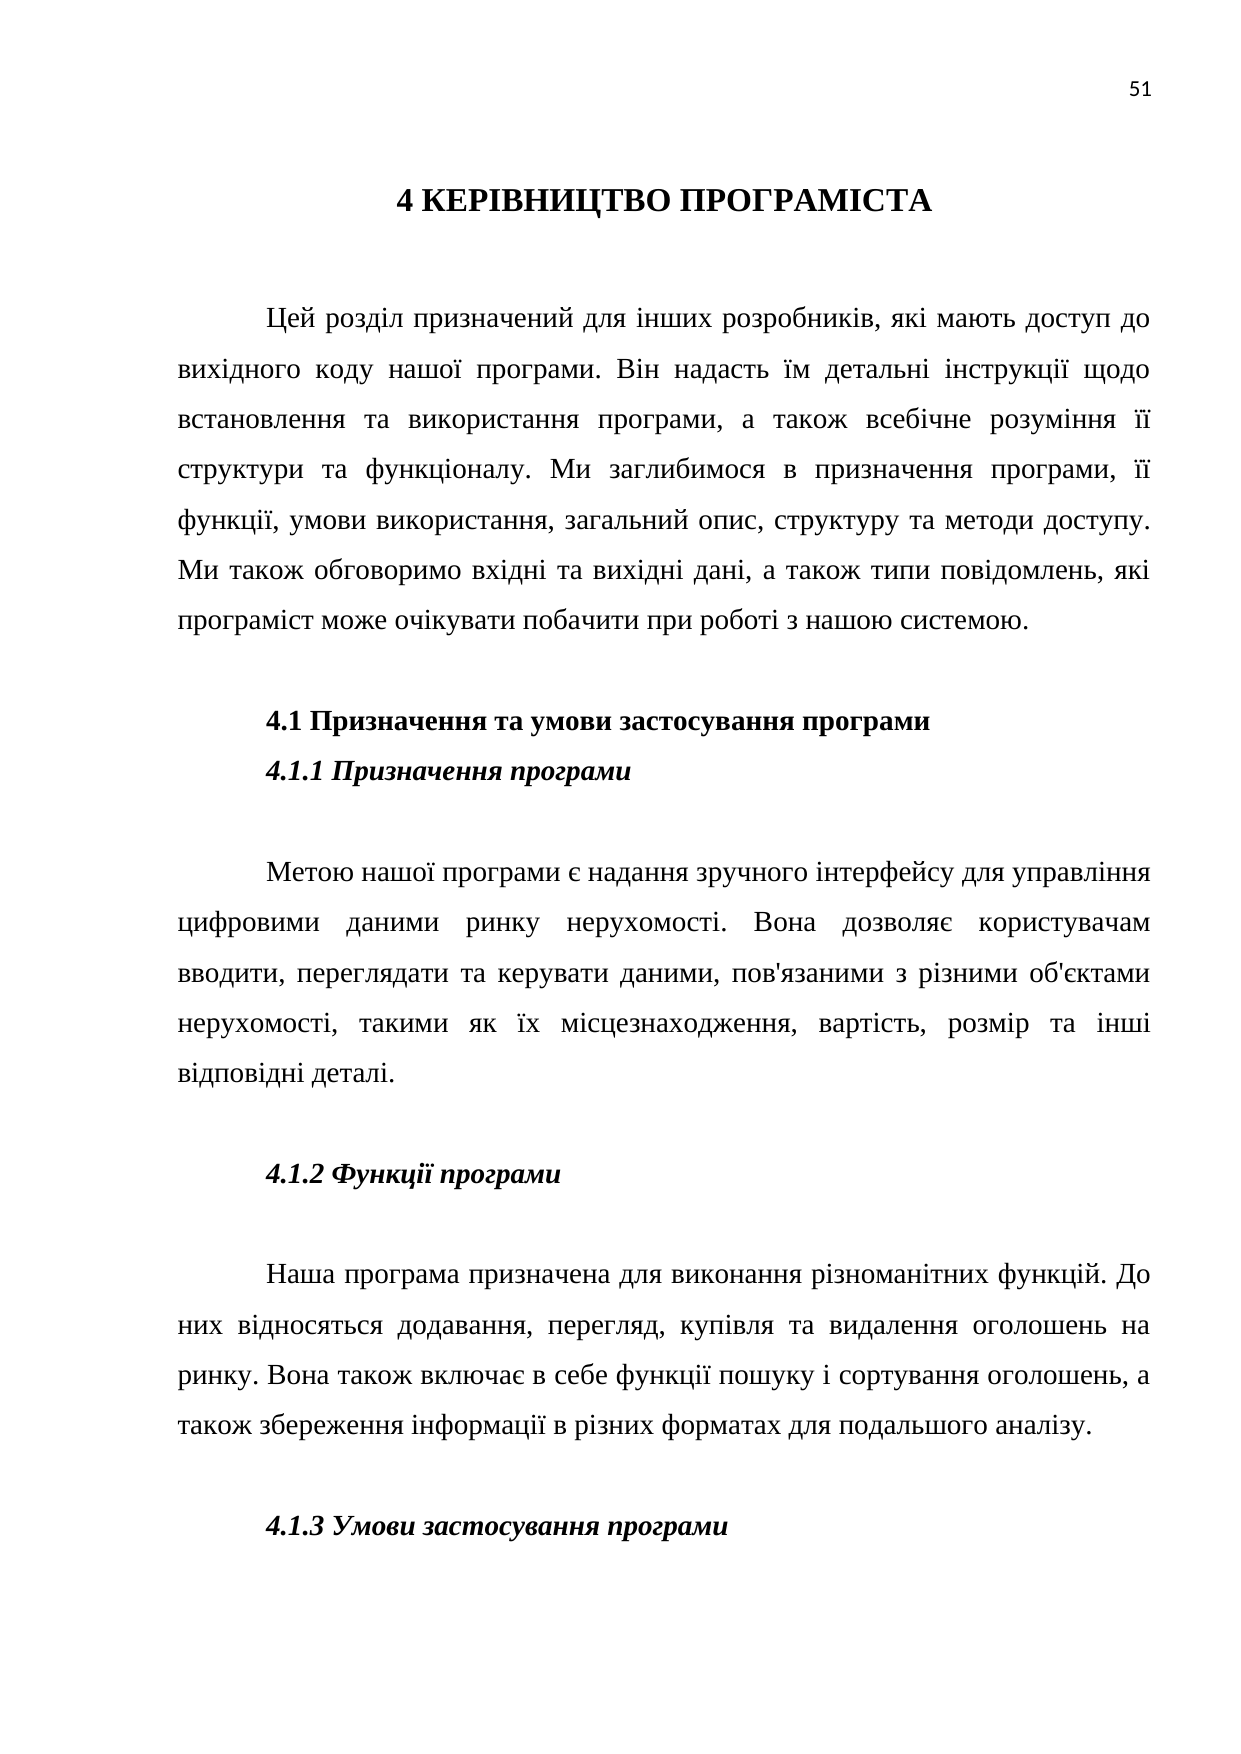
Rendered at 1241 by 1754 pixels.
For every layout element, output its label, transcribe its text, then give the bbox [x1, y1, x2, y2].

text Метою нашої програми є надання зручного інтерфейсу для управління цифровими даними ринку нерухомості. Вона дозволяє користувачам вводити, переглядати та керувати даними, пов'язаними з різними об'єктами нерухомості, такими як їх місцезнаходження, вартість, розмір та інші відповідні деталі. [177, 854, 1152, 1089]
title 4.1.1 Призначення програми [177, 753, 1152, 787]
text Наша програма призначена для виконання різноманітних функцій. До них відносяться додавання, перегляд, купівля та видалення оголошень на ринку. Вона також включає в себе функції пошуку і сортування оголошень, а також збереження інформації в різних форматах для подальшого аналізу. [177, 1257, 1152, 1441]
text Цей розділ призначений для інших розробників, які мають доступ до вихідного коду нашої програми. Він надасть їм детальні інструкції щодо встановлення та використання програми, а також всебічне розуміння її структури та функціоналу. Ми заглибимося в призначення програми, її функції, умови використання, загальний опис, структуру та методи доступу. Ми також обговоримо вхідні та вихідні дані, а також типи повідомлень, які програміст може очікувати побачити при роботі з нашою системою. [177, 301, 1152, 636]
title 4.1.3 Умови застосування програми [177, 1508, 1152, 1542]
title 4.1 Призначення та умови застосування програми [177, 703, 1152, 737]
title 4.1.2 Функції програми [177, 1156, 1152, 1189]
title 4 керівництво програміста [177, 181, 1152, 219]
